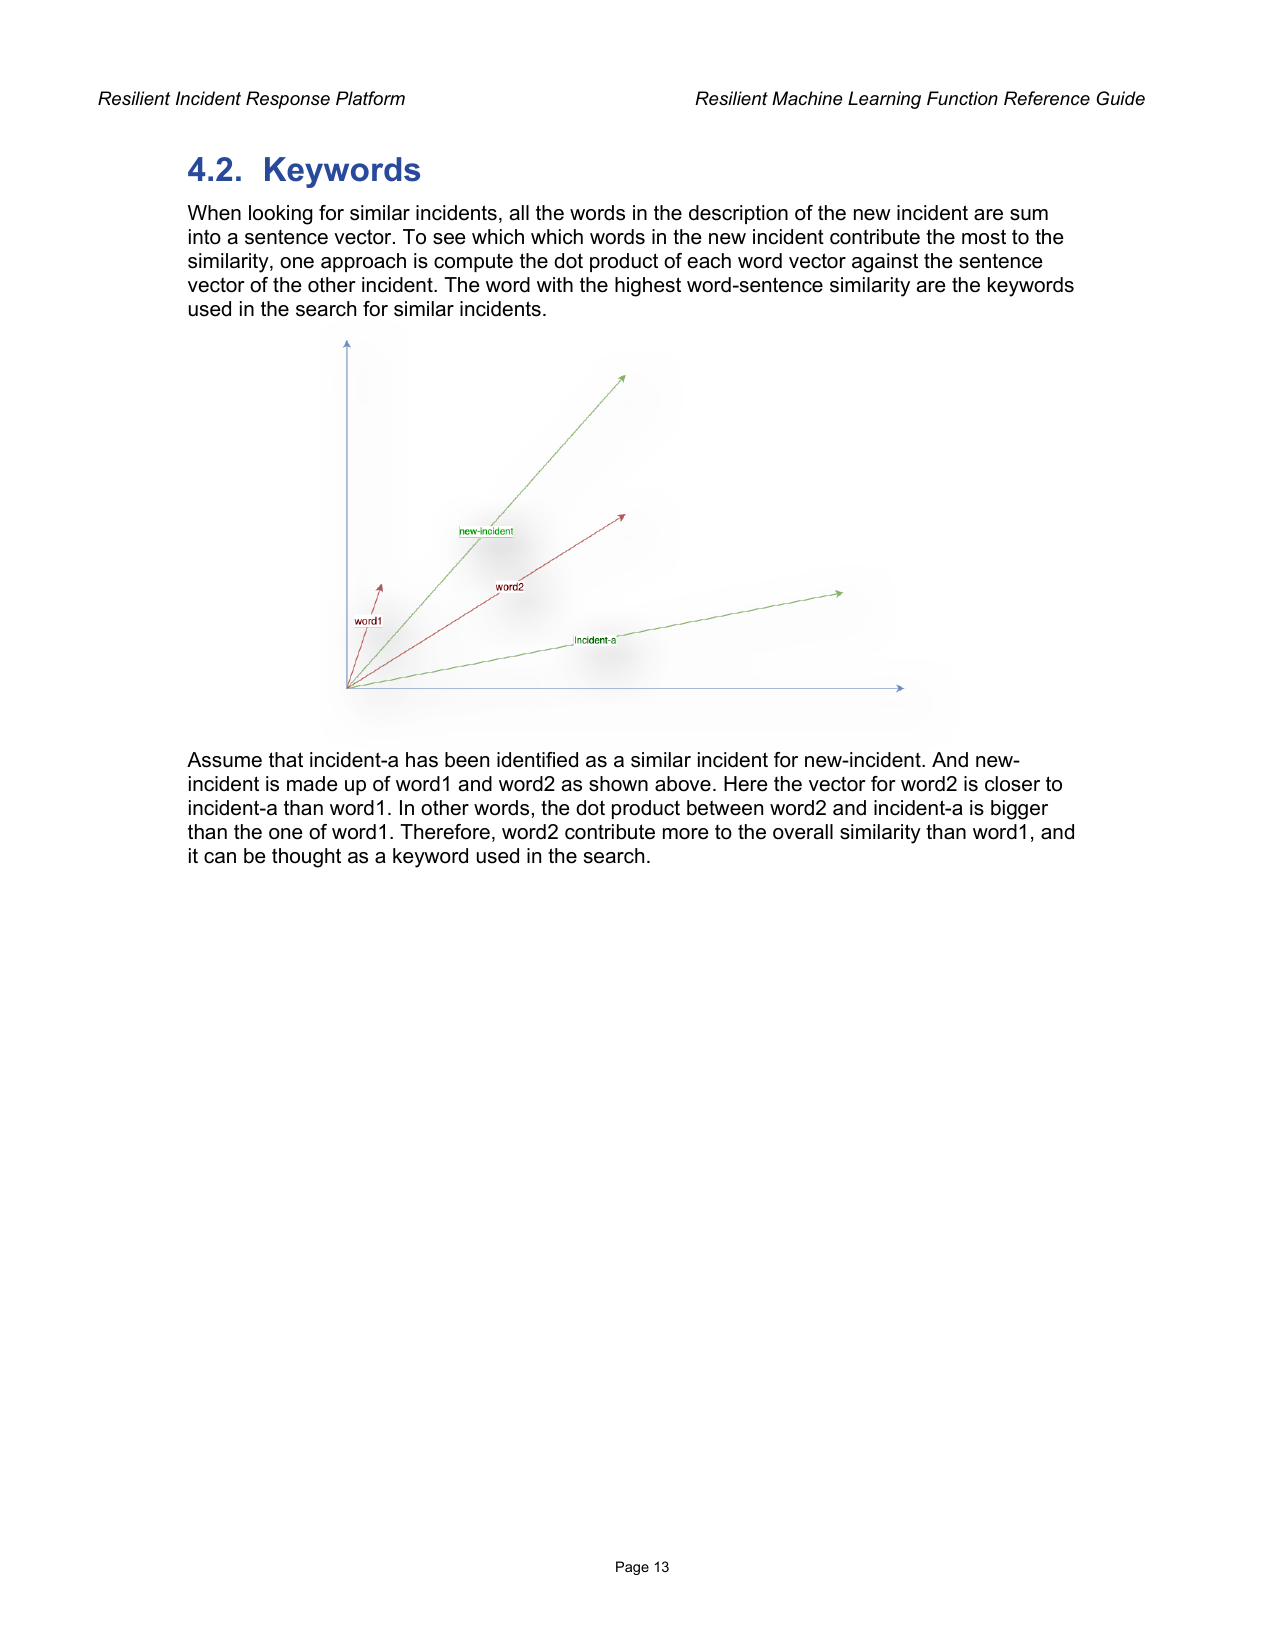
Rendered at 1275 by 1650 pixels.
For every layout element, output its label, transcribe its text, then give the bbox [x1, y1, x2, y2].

text When looking for similar incidents, all the words in the description of the new incident are sum into a sentence vector. To see which which words in the new incident contribute the most to the similarity, one approach is compute the dot product of each word vector against the sentence vector of the other incident. The word with the highest word-sentence similarity are the keywords used in the search for similar incidents. [187, 201, 1087, 321]
text Assume that incident-a has been identified as a similar incident for new-incident. And new-incident is made up of word1 and word2 as shown above. Here the vector for word2 is closer to incident-a than word1. In other words, the dot product between word2 and incident-a is bigger than the one of word1. Therefore, word2 contribute more to the overall similarity than word1, and it can be thought as a keyword used in the search. [187, 748, 1087, 868]
subtitle Keywords [187, 150, 1087, 188]
picture [340, 333, 912, 696]
